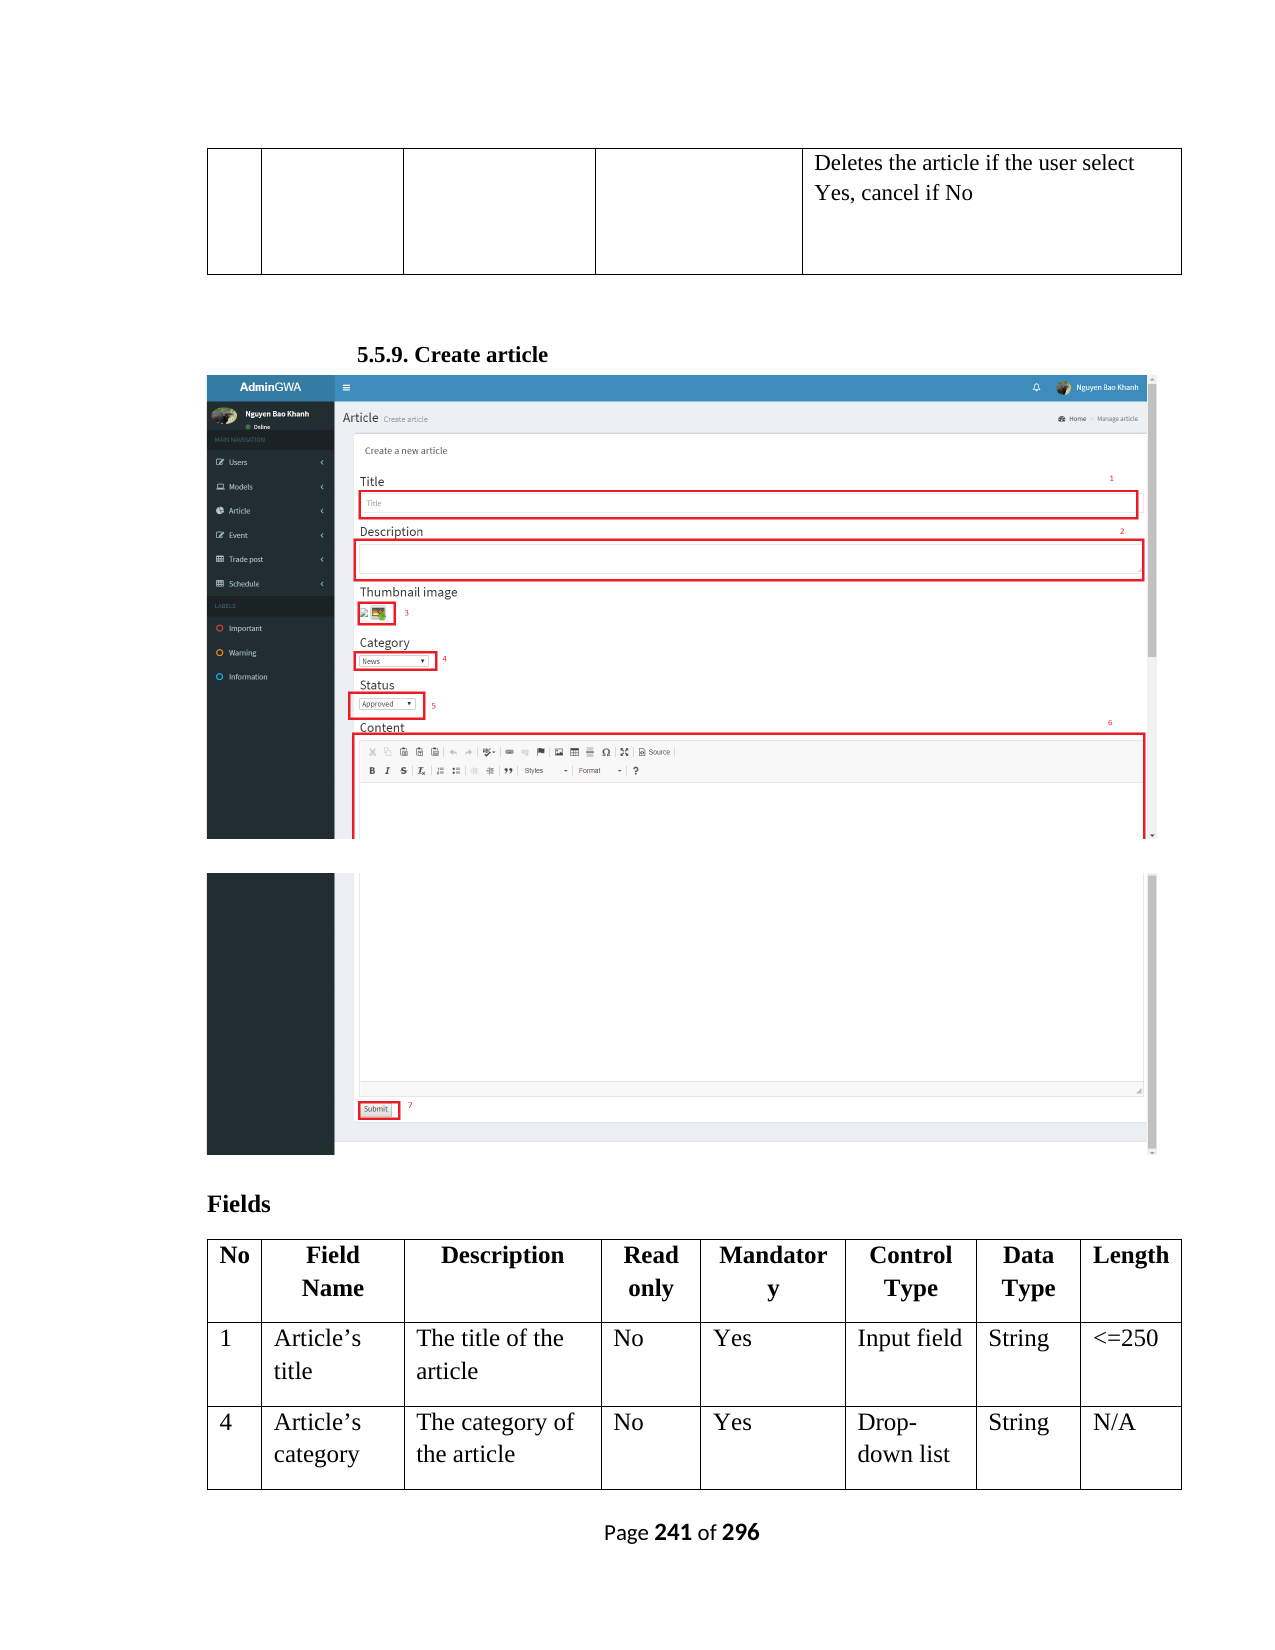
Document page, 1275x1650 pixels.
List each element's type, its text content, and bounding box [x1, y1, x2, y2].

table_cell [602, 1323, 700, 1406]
text Fields [207, 1189, 1157, 1218]
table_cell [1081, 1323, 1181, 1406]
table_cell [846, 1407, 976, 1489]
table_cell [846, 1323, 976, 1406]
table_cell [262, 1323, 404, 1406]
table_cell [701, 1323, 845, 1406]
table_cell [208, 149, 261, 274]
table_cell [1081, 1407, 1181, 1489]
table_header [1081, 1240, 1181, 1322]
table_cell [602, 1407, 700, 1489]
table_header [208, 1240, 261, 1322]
picture [206, 873, 1157, 1155]
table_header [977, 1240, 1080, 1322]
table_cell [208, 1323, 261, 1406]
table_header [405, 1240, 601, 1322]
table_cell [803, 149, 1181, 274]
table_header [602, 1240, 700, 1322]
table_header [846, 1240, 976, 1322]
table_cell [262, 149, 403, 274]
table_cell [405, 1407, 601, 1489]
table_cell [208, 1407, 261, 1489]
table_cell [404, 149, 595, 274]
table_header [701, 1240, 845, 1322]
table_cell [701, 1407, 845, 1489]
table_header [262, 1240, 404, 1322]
picture [206, 375, 1157, 839]
subtitle 5.5.9. Create article [207, 341, 1157, 368]
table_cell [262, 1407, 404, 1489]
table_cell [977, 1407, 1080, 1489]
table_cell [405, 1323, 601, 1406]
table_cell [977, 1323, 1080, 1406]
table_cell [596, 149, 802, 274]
